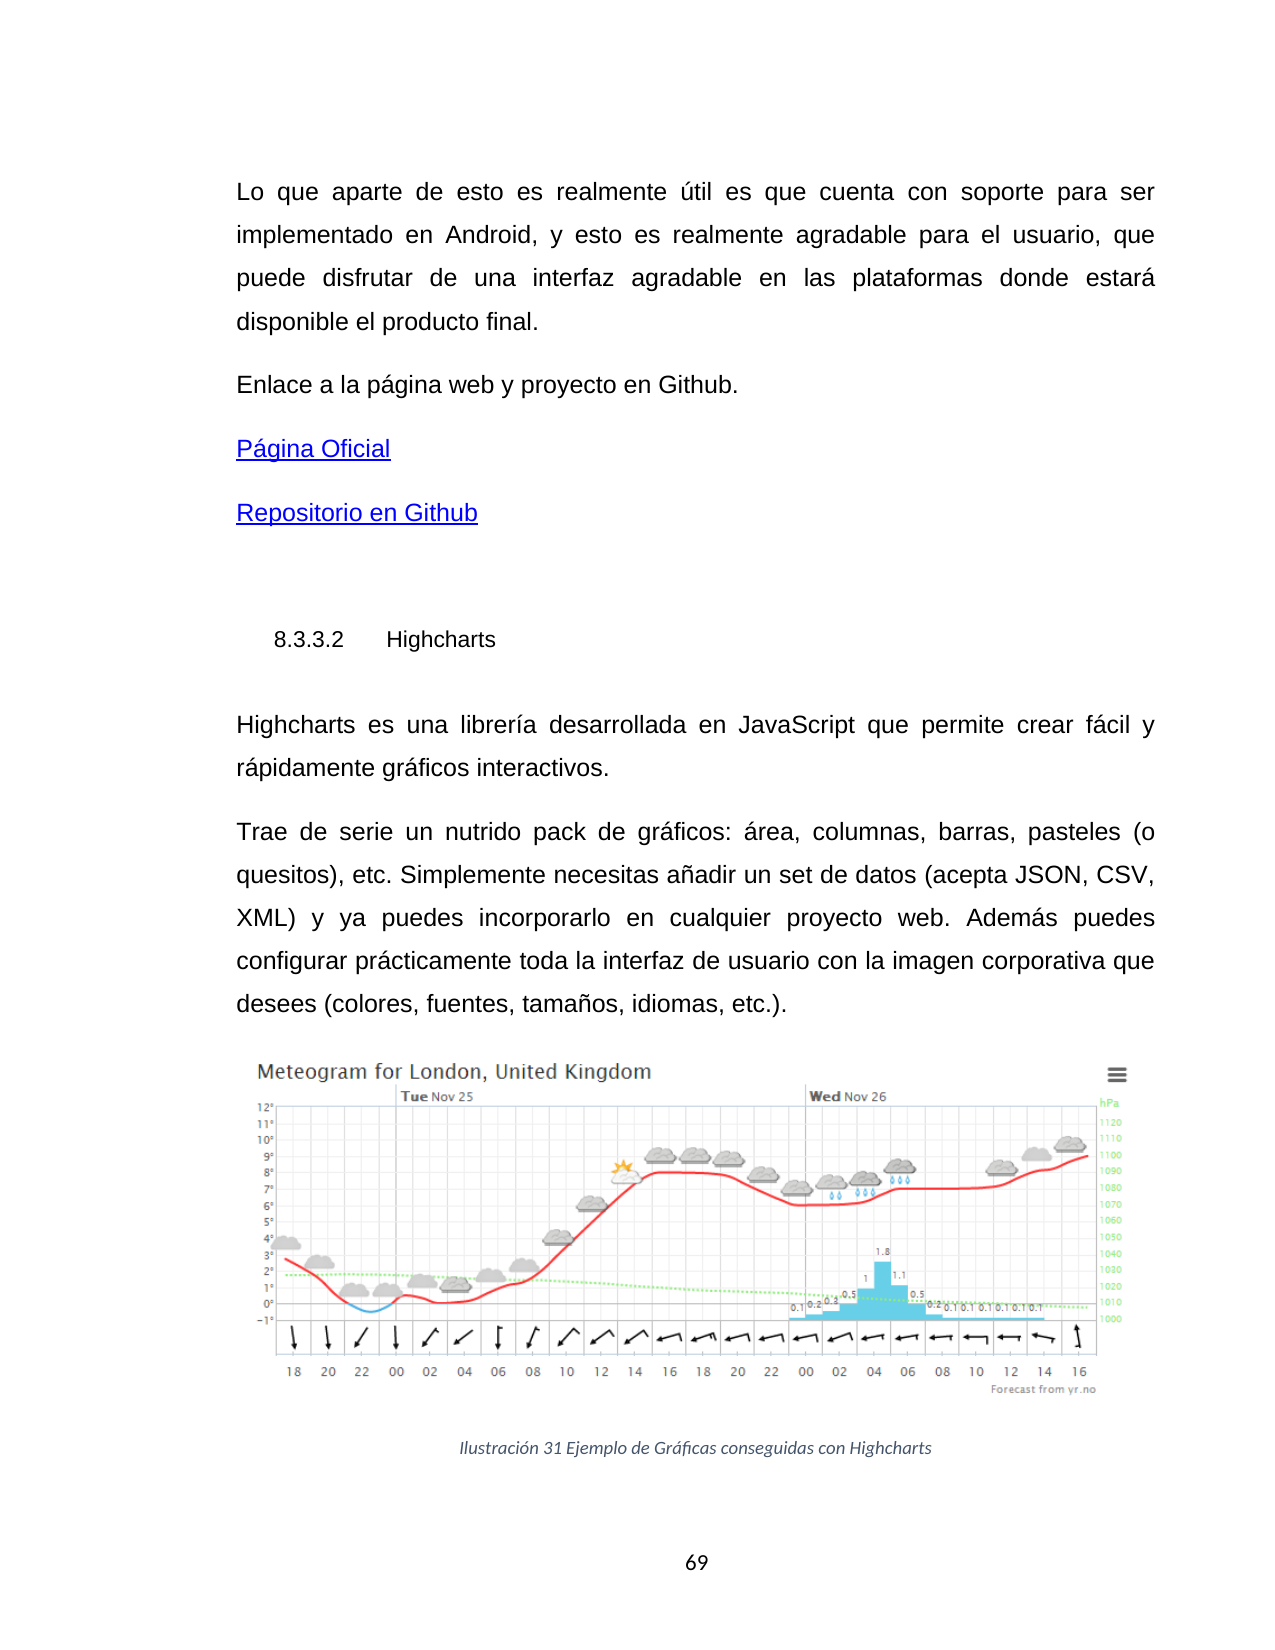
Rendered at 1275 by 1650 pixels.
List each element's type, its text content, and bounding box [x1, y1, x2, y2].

text Página Oficial [236, 434, 1157, 463]
subtitle Highcharts [274, 626, 1157, 653]
text Lo que aparte de esto es realmente útil es que cuenta con soporte para ser implementado en Android, y esto es realmente agradable para el usuario, que puede disfrutar de una interfaz agradable en las plataformas donde estará disponible el producto final. [236, 177, 1157, 335]
picture [250, 1053, 1143, 1402]
text Ilustración 31 Ejemplo de Gráficas conseguidas con Highcharts [236, 1436, 1157, 1459]
text Highcharts es una librería desarrollada en JavaScript que permite crear fácil y rápidamente gráficos interactivos. [236, 709, 1157, 781]
text Enlace a la página web y proyecto en Github. [236, 371, 1157, 399]
text Trae de serie un nutrido pack de gráficos: área, columnas, barras, pasteles (o quesitos), etc. Simplemente necesitas añadir un set de datos (acepta JSON, CSV, XML) y ya puedes incorporarlo en cualquier proyecto web. Además puedes configurar prácticamente toda la interfaz de usuario con la imagen corporativa que desees (colores, fuentes, tamaños, idiomas, etc.). [236, 817, 1157, 1018]
text Repositorio en Github [236, 498, 1157, 527]
